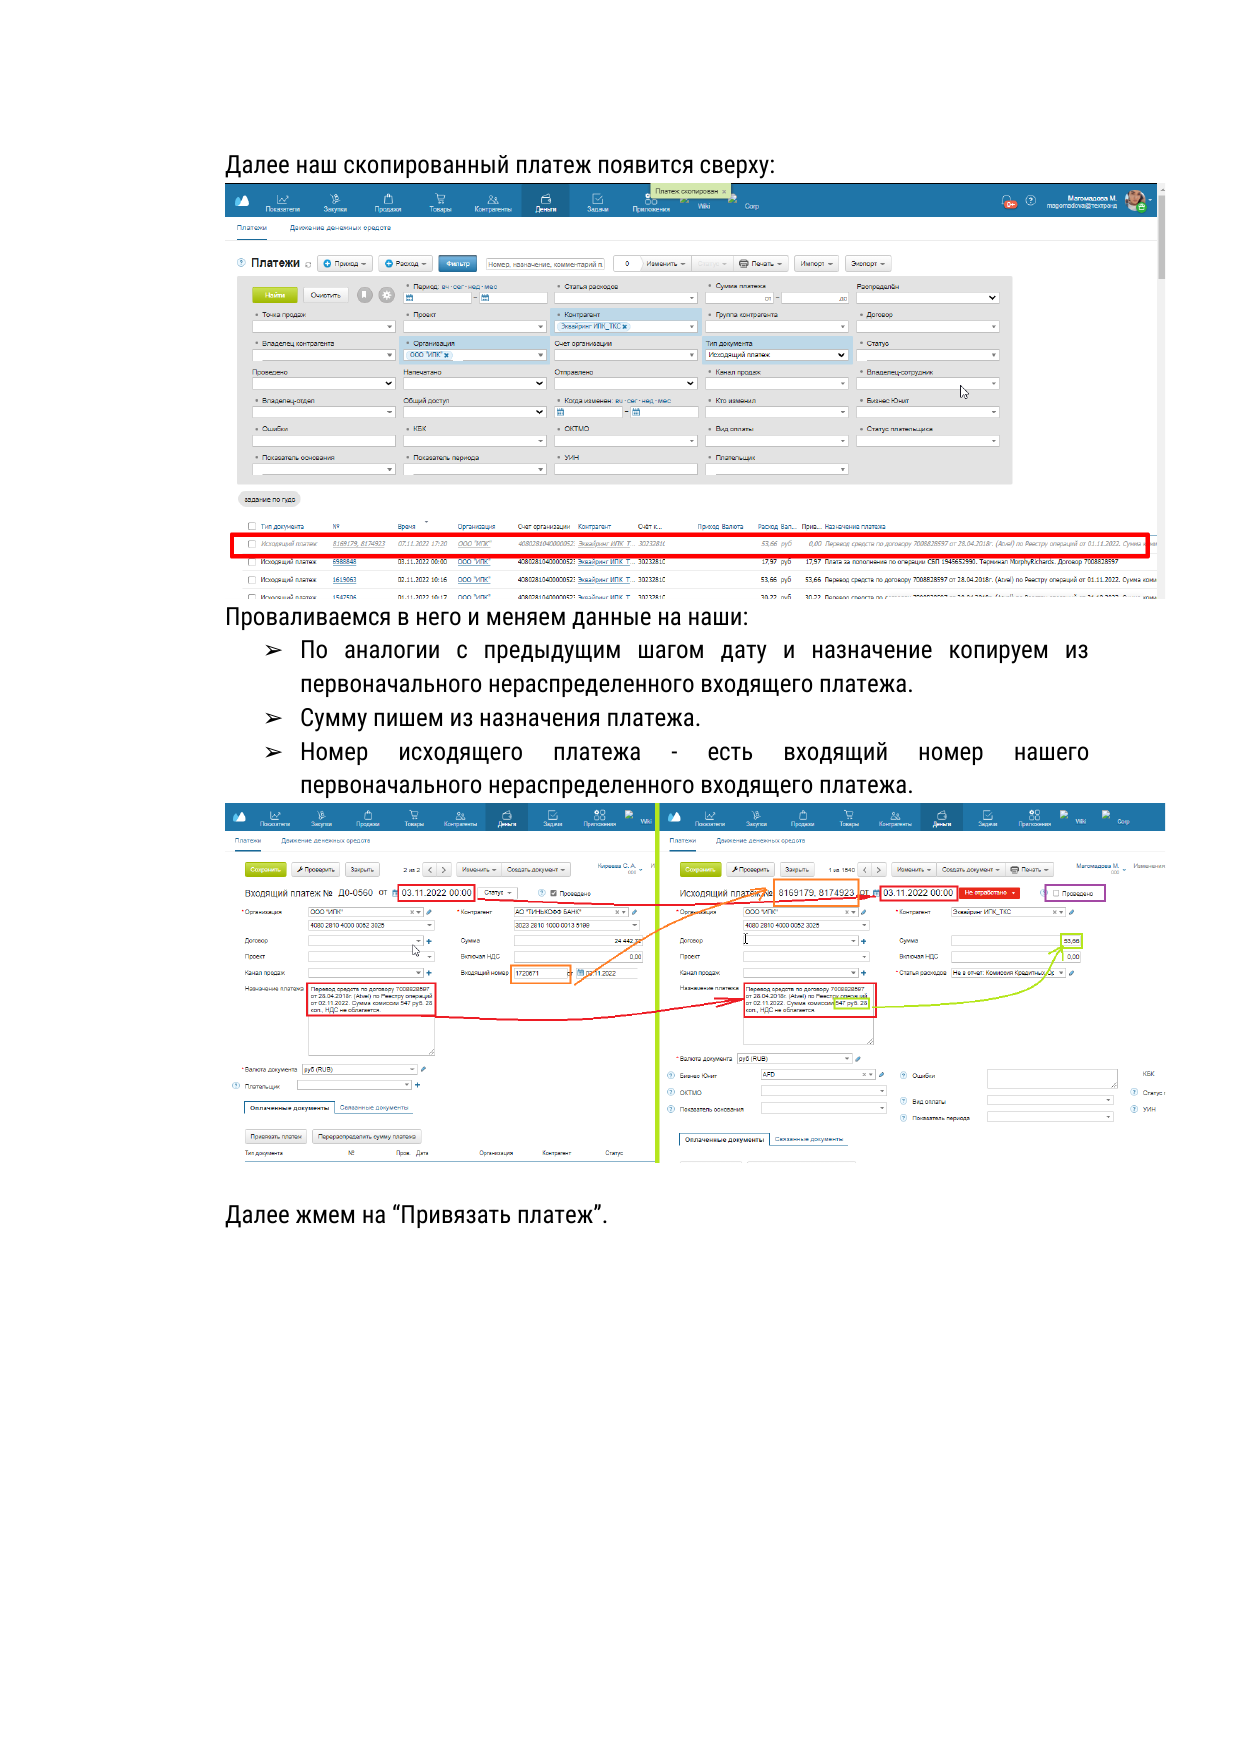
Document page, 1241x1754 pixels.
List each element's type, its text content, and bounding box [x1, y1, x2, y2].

text Проваливаемся в него и меняем данные на наши: [225, 602, 1090, 631]
list По аналогии с предыдущим шагом дату и назначение копируем из первоначального нераспределенного входящего платежа. [262, 636, 1090, 699]
list Номер исходящего платежа - есть входящий номер нашего первоначального нераспределенного входящего платежа. [262, 737, 1090, 799]
picture [225, 183, 1166, 599]
text Далее жмем на “Привязать платеж”. [225, 1200, 1090, 1229]
text Далее наш скопированный платеж появится сверху: [225, 150, 1090, 179]
picture [225, 803, 1166, 1163]
list Сумму пишем из назначения платежа. [262, 703, 1090, 732]
